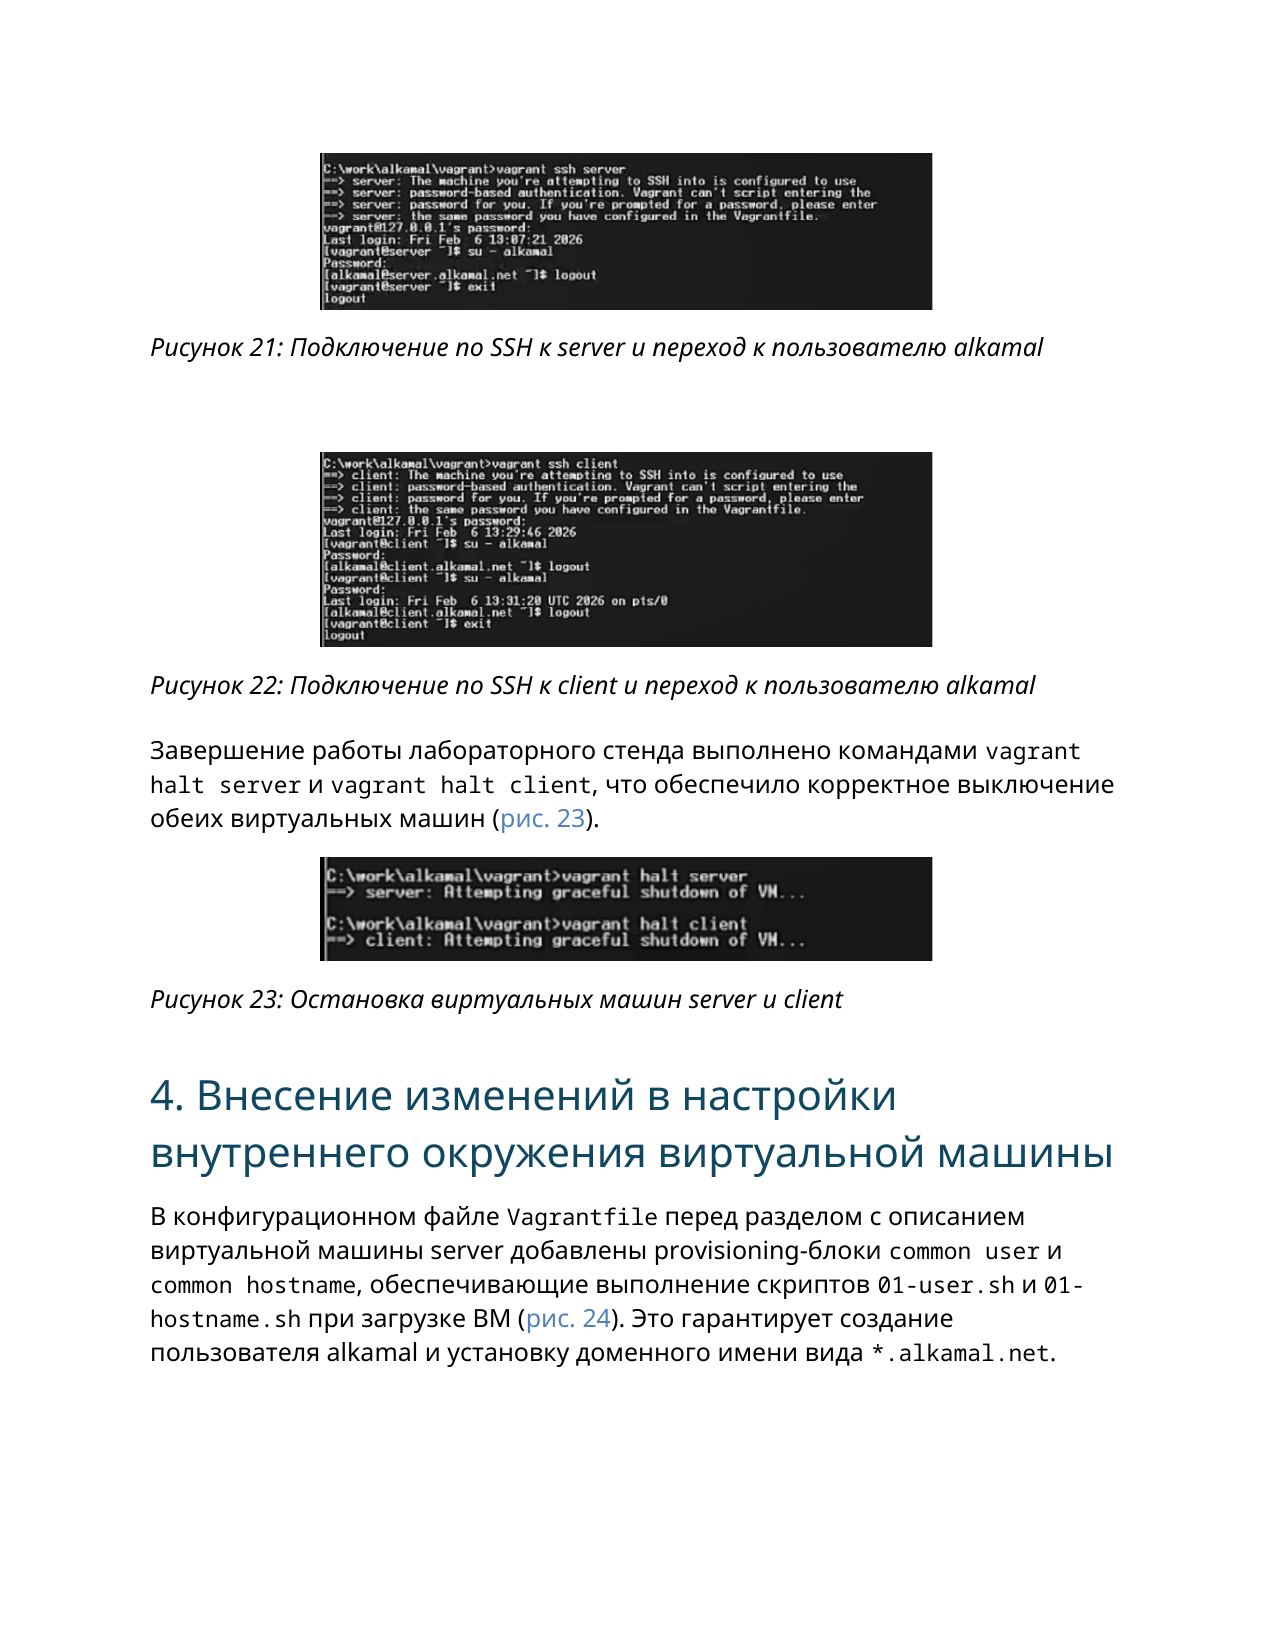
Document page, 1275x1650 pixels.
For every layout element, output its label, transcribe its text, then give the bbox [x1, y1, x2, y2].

table_header Рисунок 21: Подключение по SSH к server и переход к пользователю alkamal [139, 150, 1114, 377]
picture [320, 153, 933, 310]
table_header Рисунок 22: Подключение по SSH к client и переход к пользователю alkamal [139, 448, 1114, 714]
picture [320, 857, 933, 961]
subtitle 4. Внесение изменений в настройки внутреннего окружения виртуальной машины [150, 1066, 1125, 1179]
text Завершение работы лабораторного стенда выполнено командами vagrant halt server и vagrant halt client, что обеспечило корректное выключение обеих виртуальных машин (рис. 23). [150, 733, 1125, 835]
text В конфигурационном файле Vagrantfile перед разделом с описанием виртуальной машины server добавлены provisioning-блоки common user и common hostname, обеспечивающие выполнение скриптов 01-user.sh и 01-hostname.sh при загрузке ВМ (рис. 24). Это гарантирует создание пользователя alkamal и установку доменного имени вида *.alkamal.net. [150, 1198, 1125, 1368]
table_header Рисунок 23: Остановка виртуальных машин server и client [139, 854, 1114, 1028]
picture [320, 452, 933, 647]
